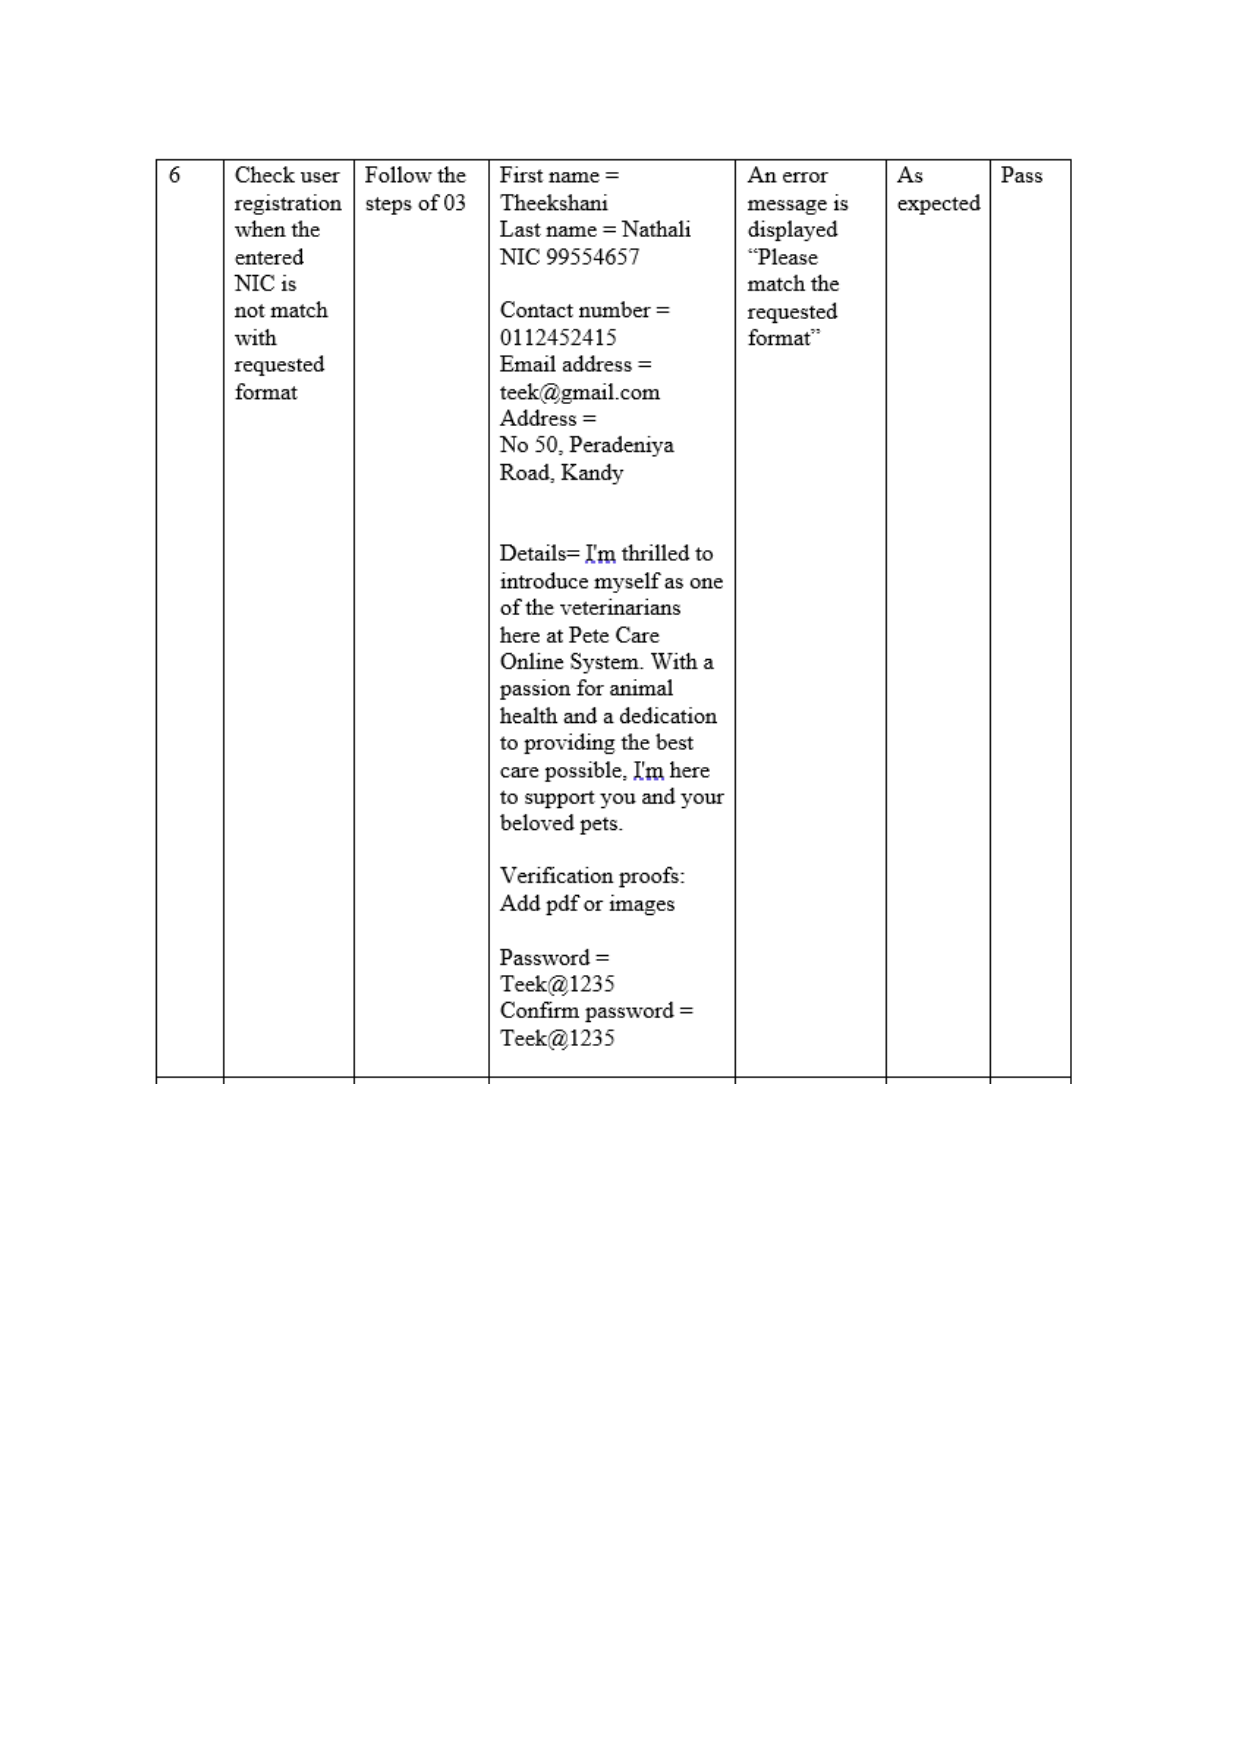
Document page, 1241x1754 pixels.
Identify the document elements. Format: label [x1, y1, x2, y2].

picture [150, 150, 1091, 1084]
